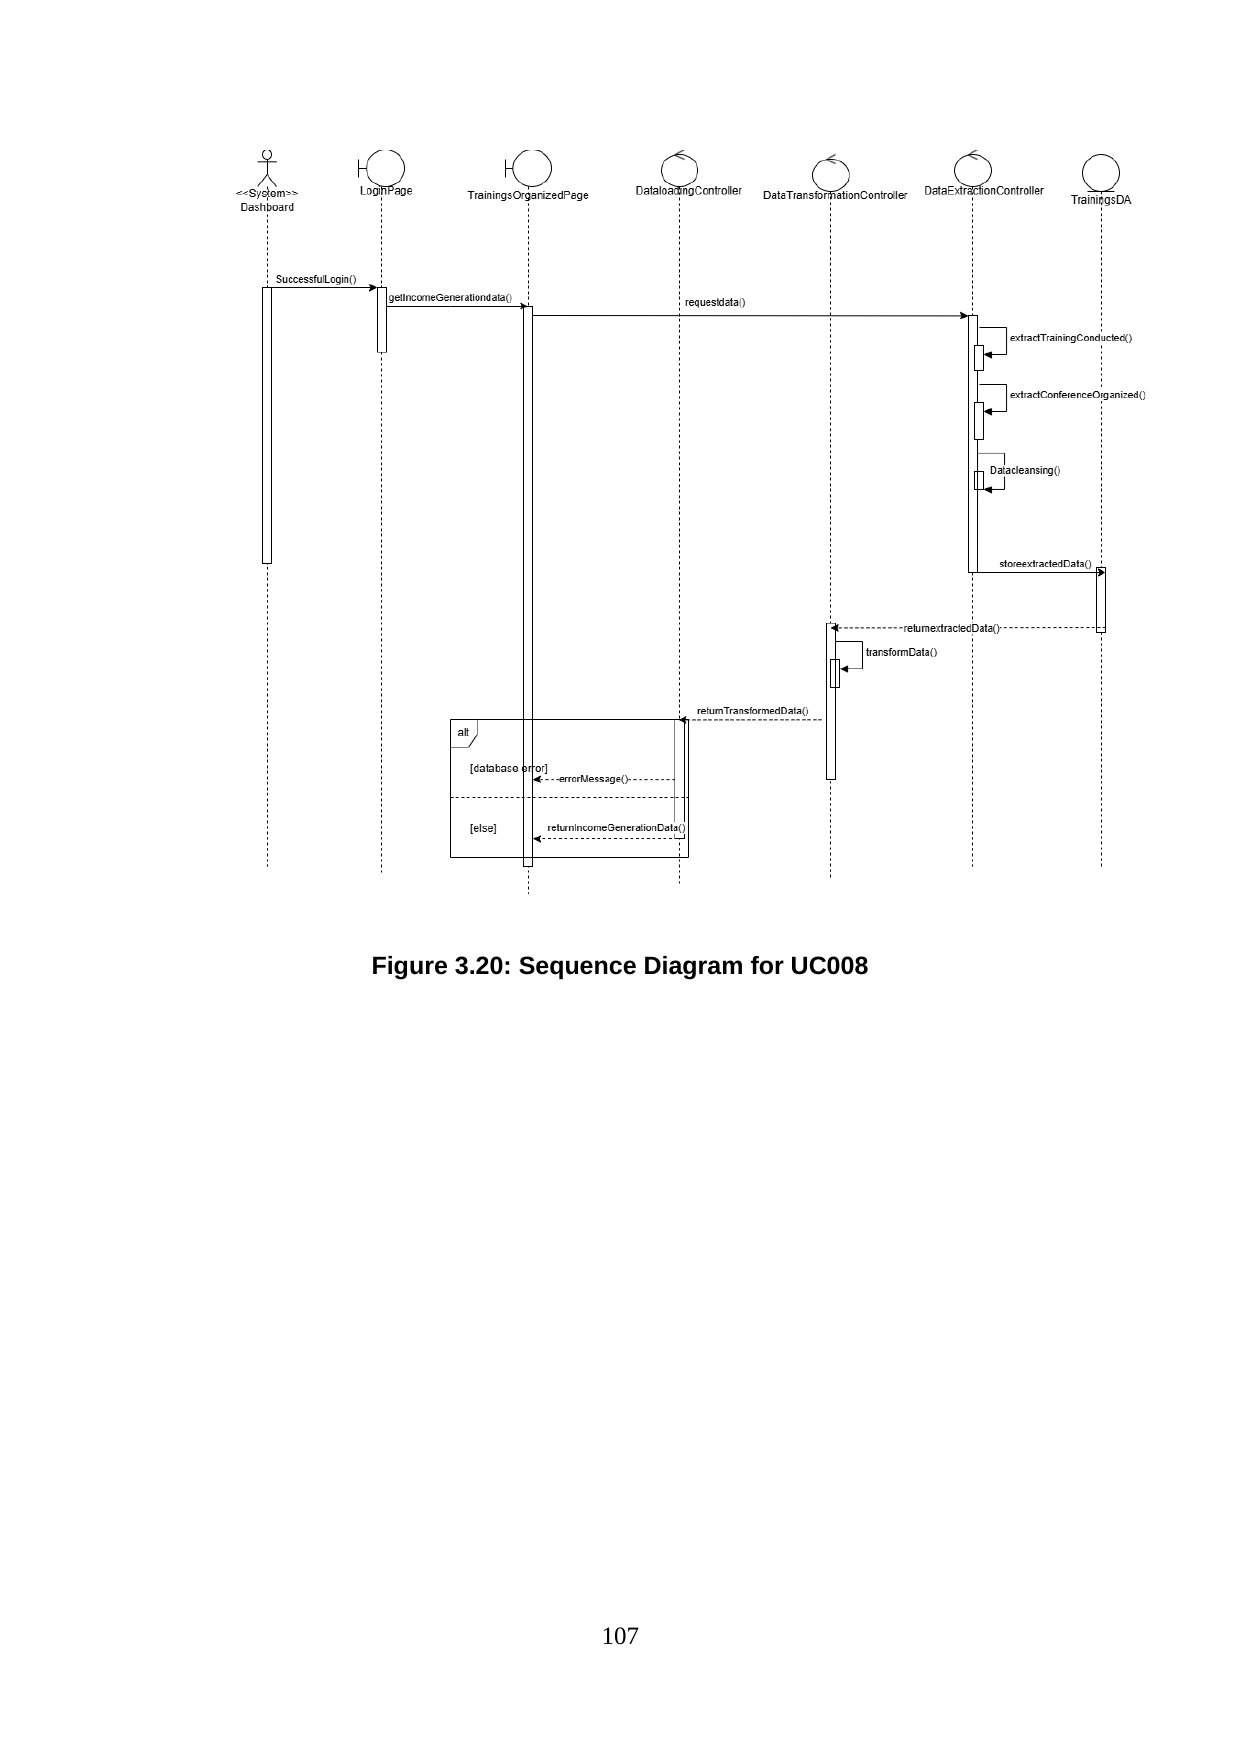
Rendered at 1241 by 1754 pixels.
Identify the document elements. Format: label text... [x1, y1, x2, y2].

list Figure 3.20: Sequence Diagram for UC008 [150, 951, 1090, 979]
picture [225, 150, 1146, 894]
